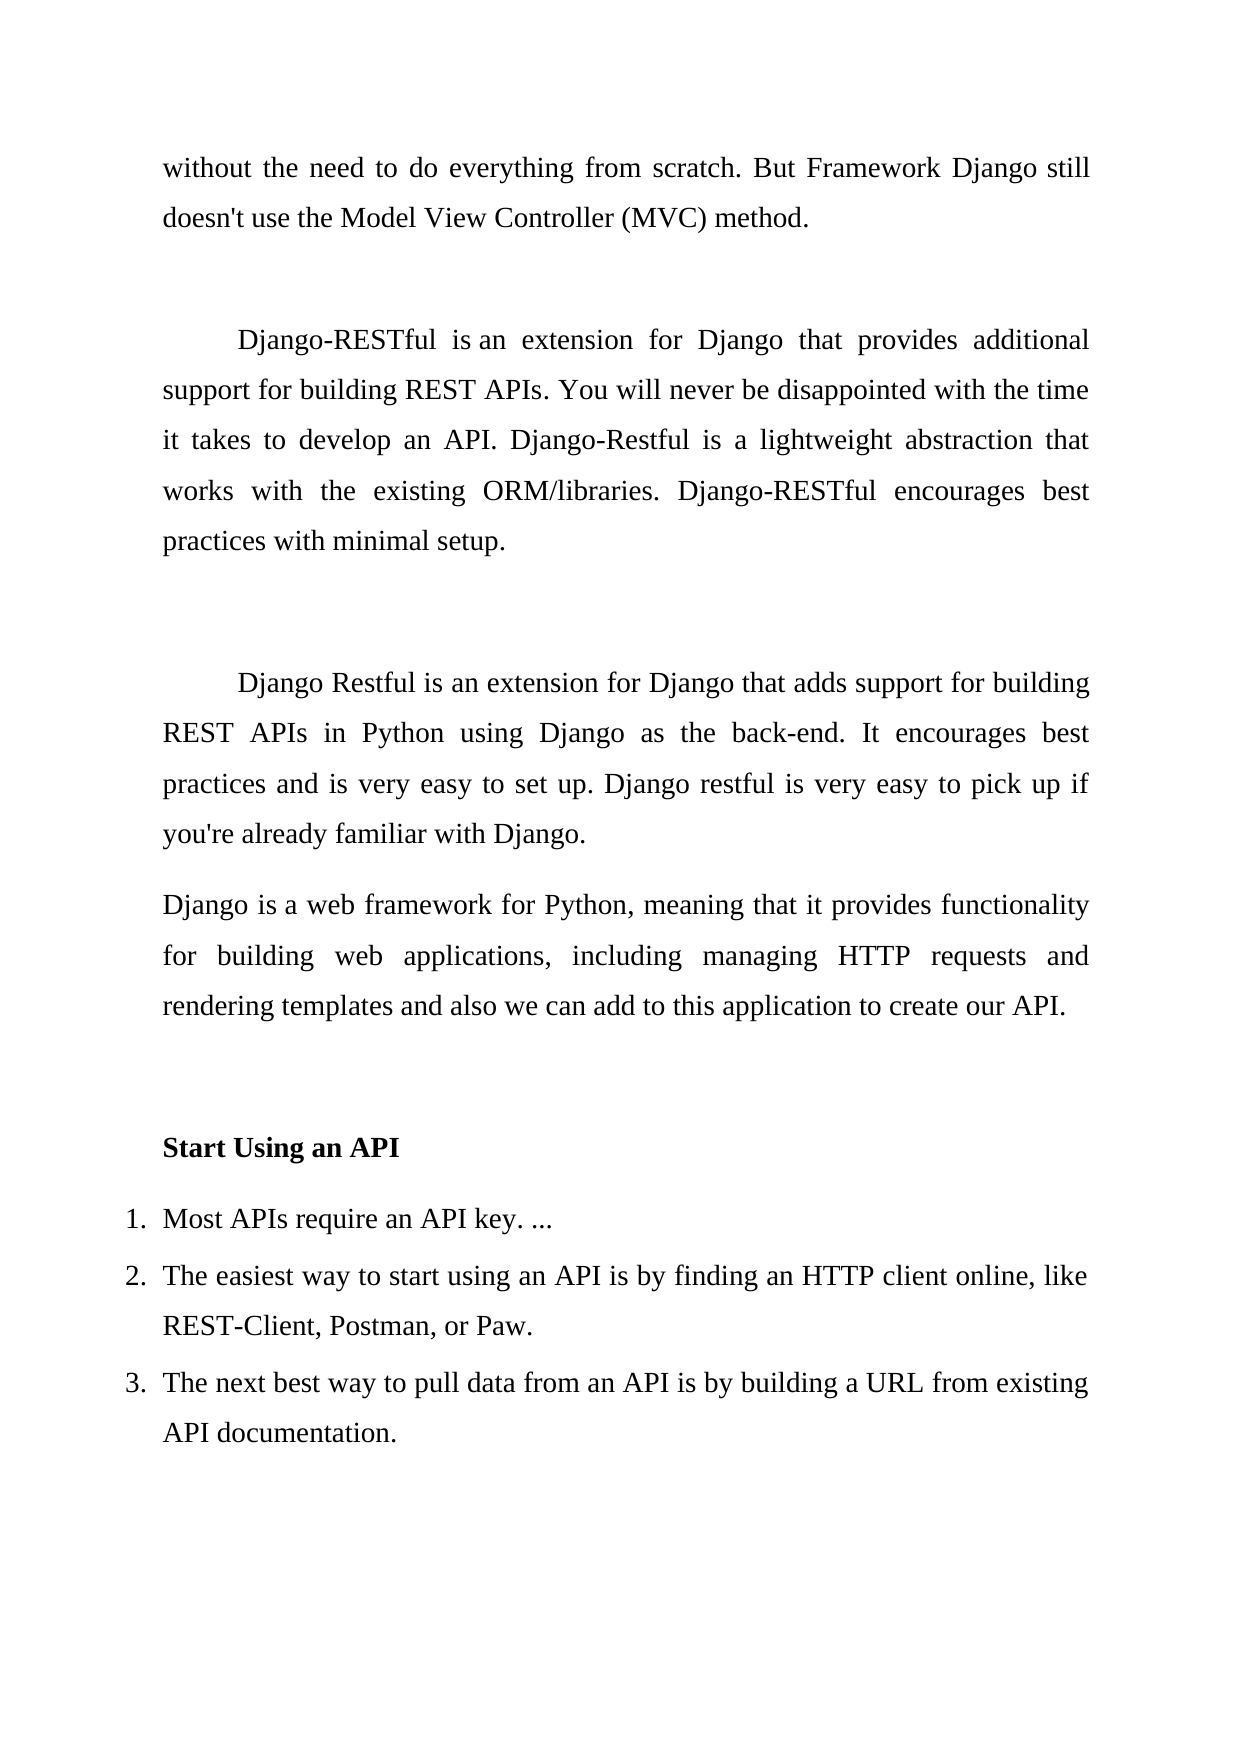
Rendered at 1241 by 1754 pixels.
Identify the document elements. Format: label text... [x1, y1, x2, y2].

list The next best way to pull data from an API is by building a URL from existing API documentation. [125, 1365, 1090, 1449]
text Django is a web framework for Python, meaning that it provides functionality for building web applications, including managing HTTP requests and rendering templates and also we can add to this application to create our API. [162, 887, 1090, 1022]
text Start Using an API [162, 1130, 1090, 1164]
text Django-RESTful is an extension for Django that provides additional support for building REST APIs. You will never be disappointed with the time it takes to develop an API. Django-Restful is a lightweight abstraction that works with the existing ORM/libraries. Django-RESTful encourages best practices with minimal setup. [162, 271, 1090, 557]
text Django Restful is an extension for Django that adds support for building REST APIs in Python using Django as the back-end. It encourages best practices and is very easy to set up. Django restful is very easy to pick up if you're already familiar with Django. [162, 665, 1090, 850]
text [162, 150, 1090, 234]
list Most APIs require an API key. ... [125, 1201, 1090, 1235]
list The easiest way to start using an API is by finding an HTTP client online, like REST-Client, Postman, or Paw. [125, 1258, 1090, 1342]
